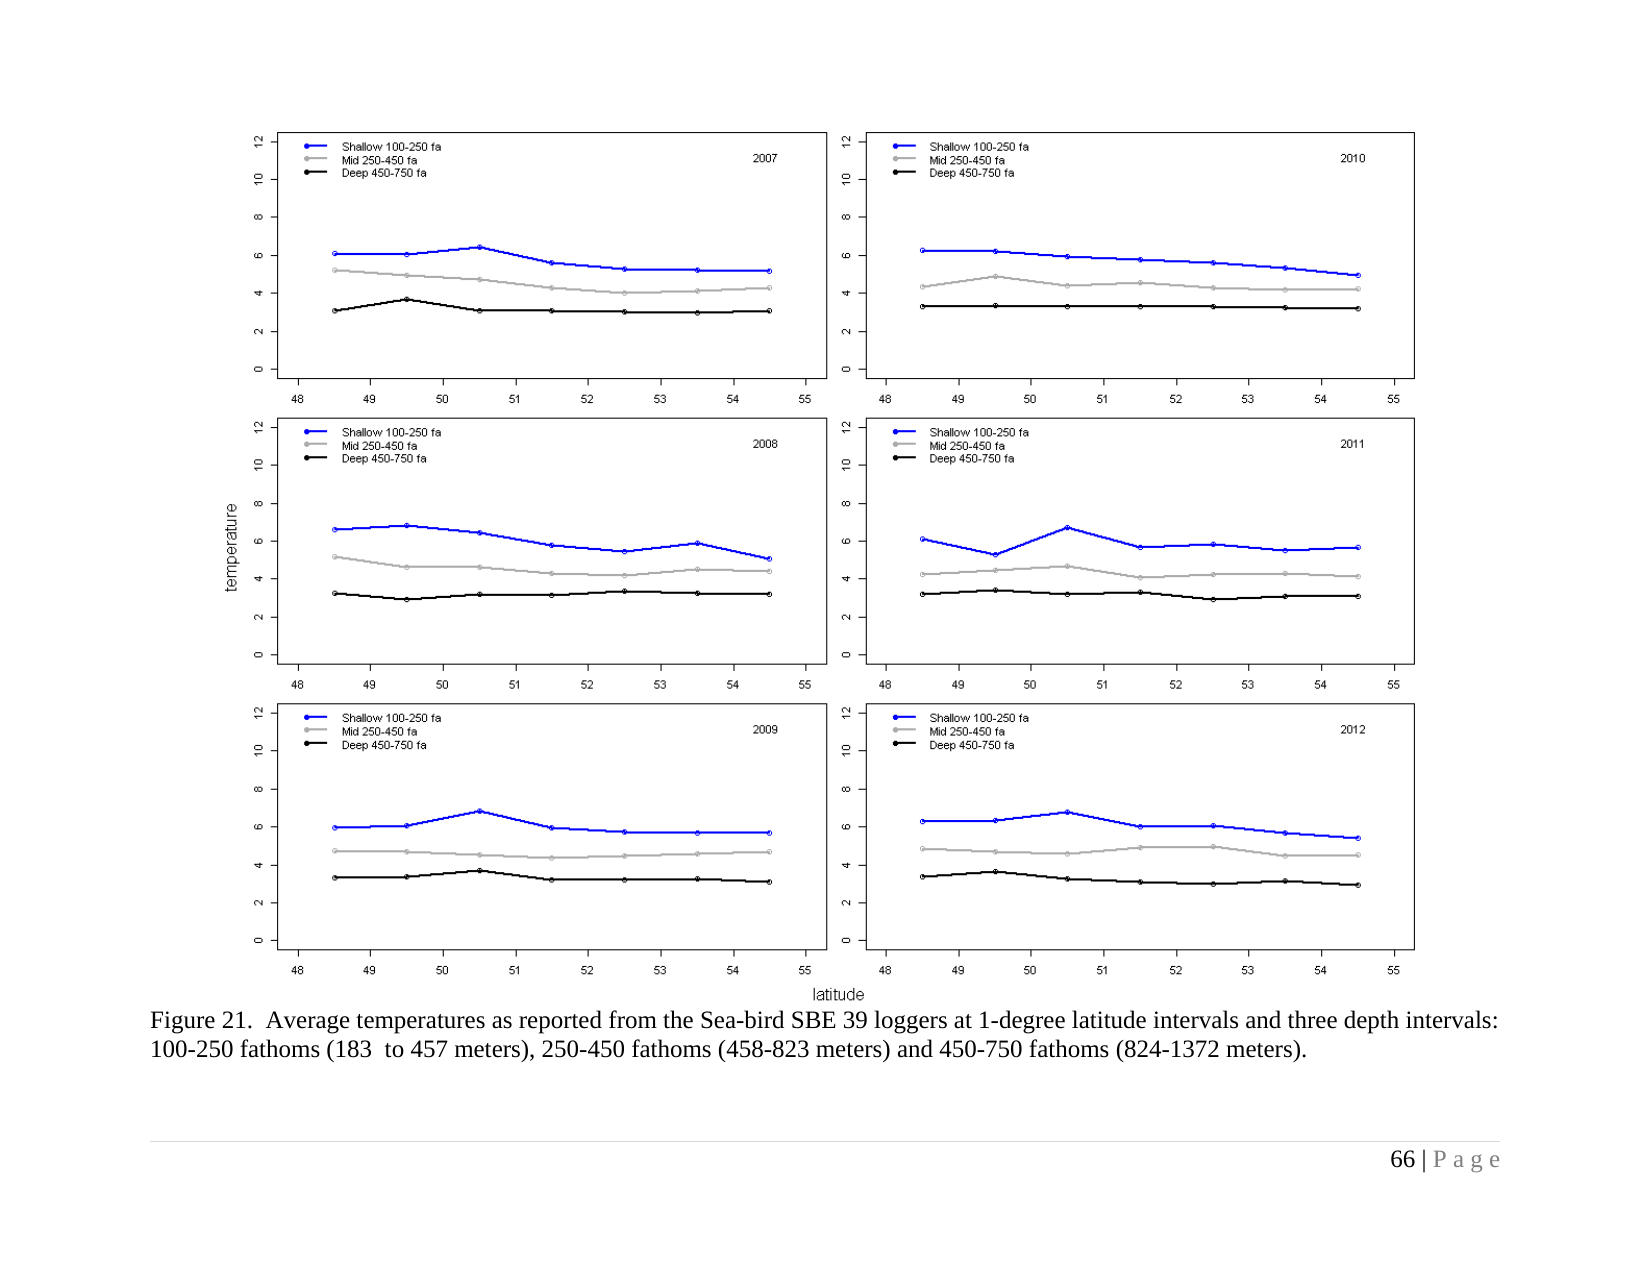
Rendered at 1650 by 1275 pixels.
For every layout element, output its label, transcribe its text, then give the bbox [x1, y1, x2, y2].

text Figure 21. Average temperatures as reported from the Sea-bird SBE 39 loggers at 1-degree latitude intervals and three depth intervals: 100-250 fathoms (183 to 457 meters), 250-450 fathoms (458-823 meters) and 450-750 fathoms (824-1372 meters). [150, 1005, 1500, 1062]
picture [225, 106, 1441, 1005]
